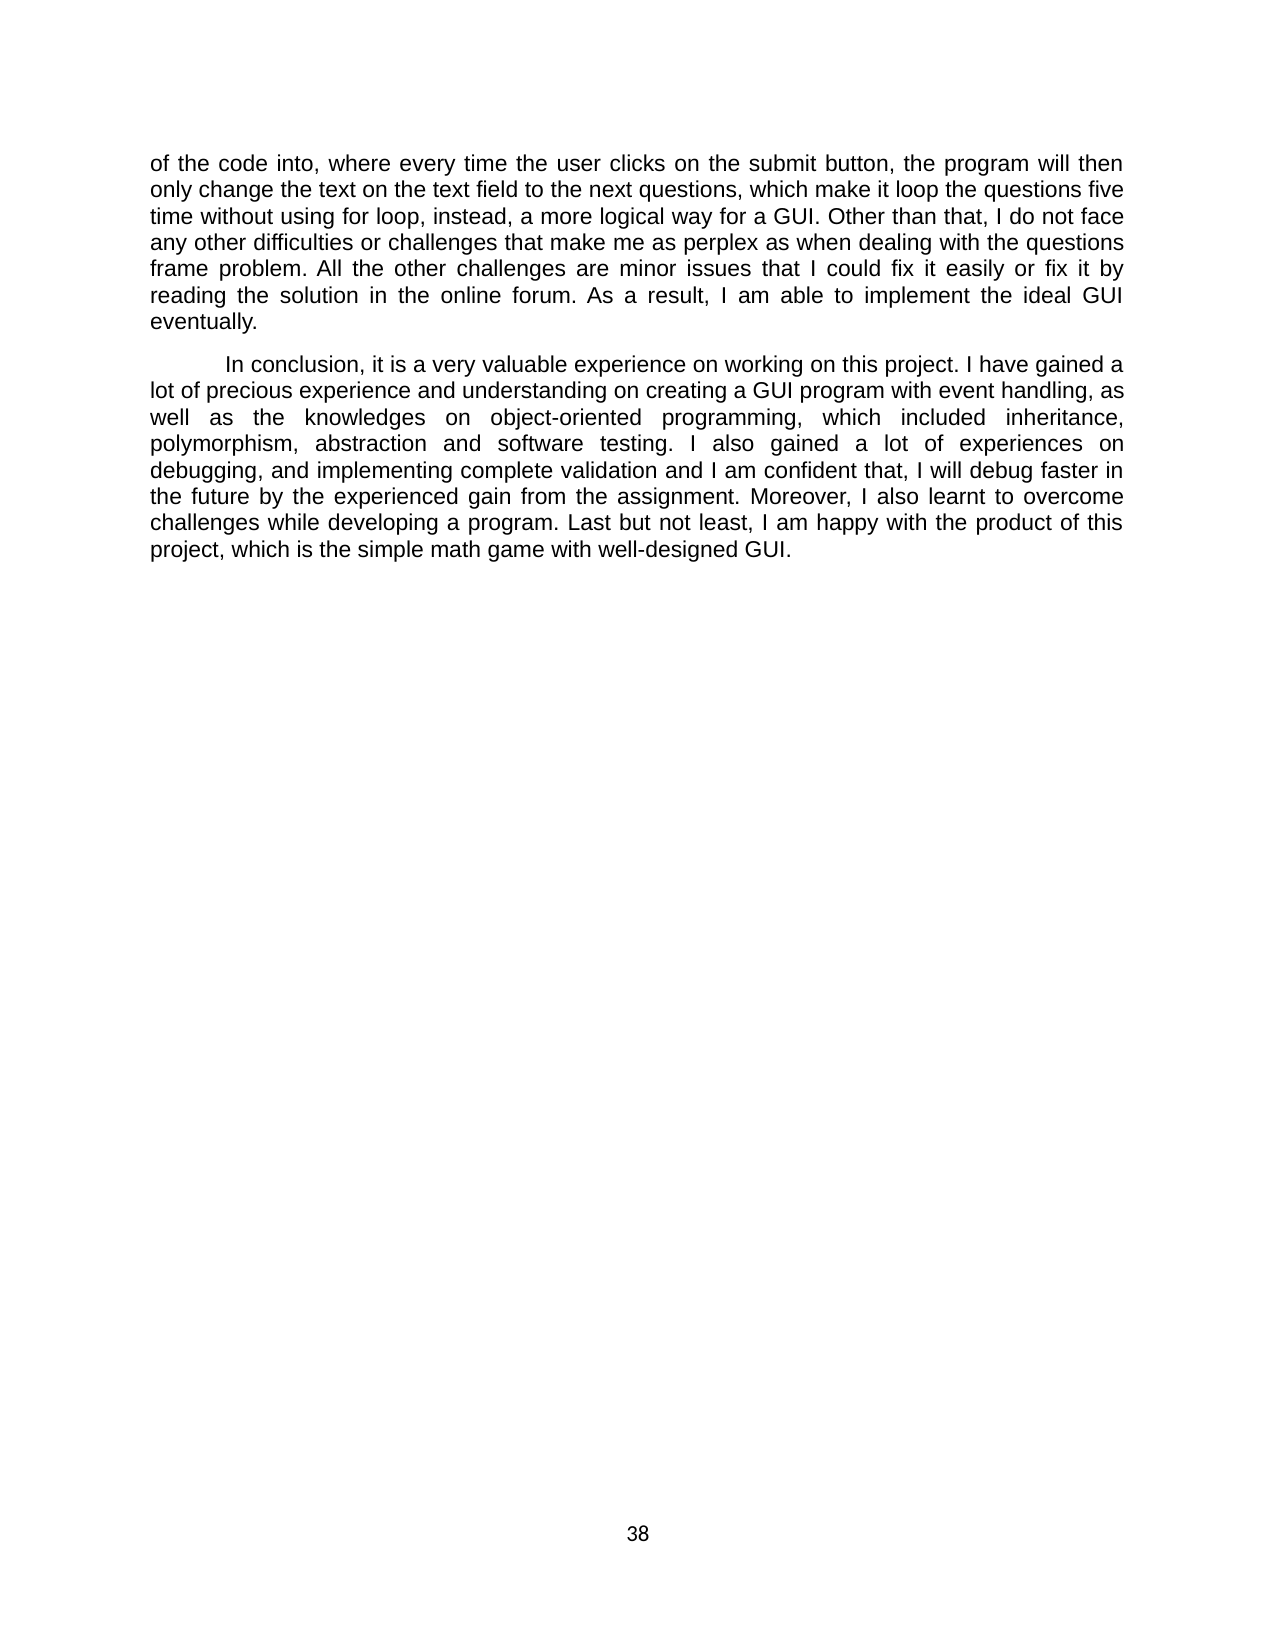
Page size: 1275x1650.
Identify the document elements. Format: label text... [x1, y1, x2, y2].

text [150, 150, 1125, 334]
text In conclusion, it is a very valuable experience on working on this project. I have gained a lot of precious experience and understanding on creating a GUI program with event handling, as well as the knowledges on object-oriented programming, which included inheritance, polymorphism, abstraction and software testing. I also gained a lot of experiences on debugging, and implementing complete validation and I am confident that, I will debug faster in the future by the experienced gain from the assignment. Moreover, I also learnt to overcome challenges while developing a program. Last but not least, I am happy with the product of this project, which is the simple math game with well-designed GUI. [150, 351, 1125, 562]
